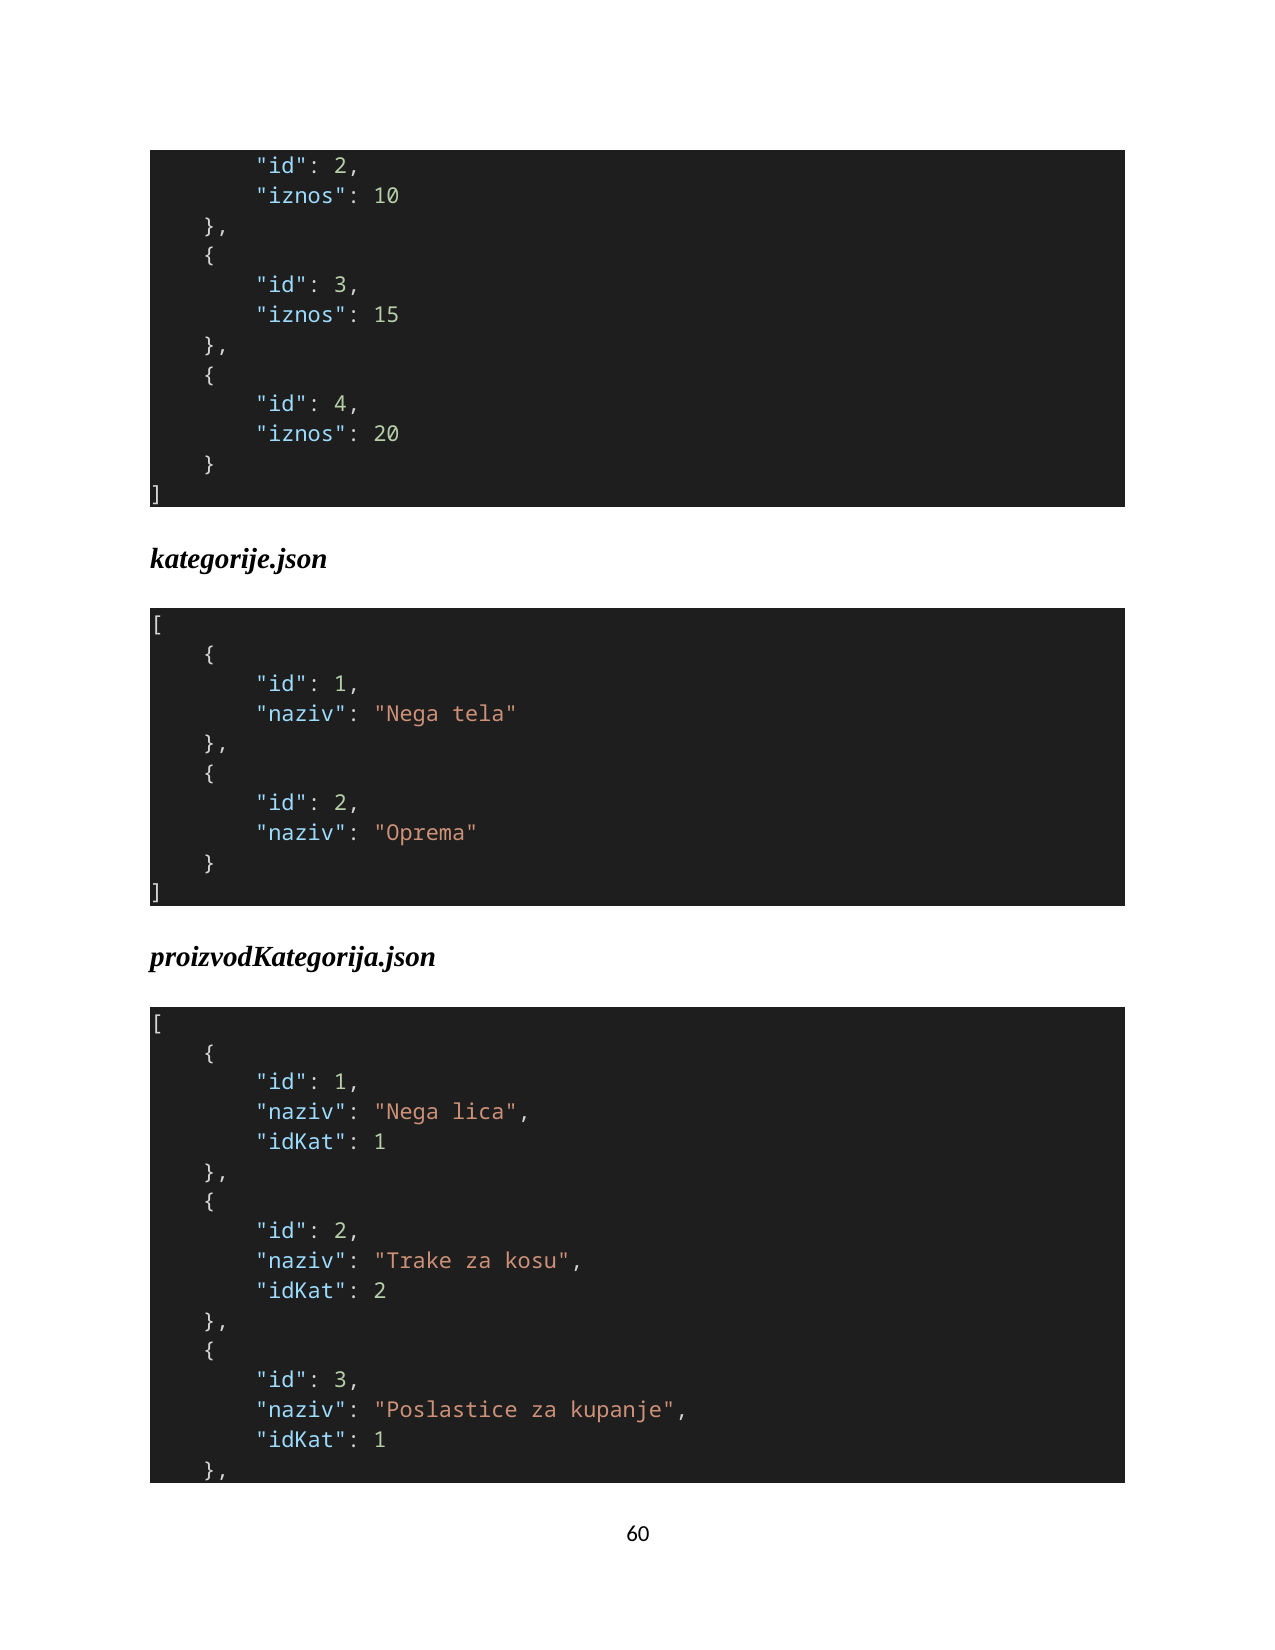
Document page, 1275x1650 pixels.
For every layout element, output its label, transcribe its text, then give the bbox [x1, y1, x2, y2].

text ] [150, 478, 1125, 507]
text "id": 3, [150, 1364, 1125, 1394]
text "iznos": 15 [150, 299, 1125, 329]
text "iznos": 10 [150, 180, 1125, 209]
text "naziv": "Nega lica", [150, 1096, 1125, 1126]
text "idKat": 2 [150, 1275, 1125, 1304]
text "naziv": "Nega tela" [150, 697, 1125, 727]
text { [150, 239, 1125, 269]
text "naziv": "Poslastice za kupanje", [150, 1394, 1125, 1424]
text }, [150, 1156, 1125, 1185]
text }, [150, 1304, 1125, 1334]
text "idKat": 1 [150, 1126, 1125, 1156]
text "id": 2, [150, 1215, 1125, 1245]
text } [150, 846, 1125, 876]
text proizvodKategorija.json [150, 939, 1125, 973]
text }, [150, 727, 1125, 757]
text "idKat": 1 [150, 1424, 1125, 1453]
text "naziv": "Oprema" [150, 817, 1125, 846]
text "naziv": "Trake za kosu", [150, 1245, 1125, 1275]
text { [150, 1334, 1125, 1364]
text [ [150, 1007, 1125, 1036]
text "id": 2, [150, 150, 1125, 180]
text { [150, 638, 1125, 668]
text { [150, 1185, 1125, 1215]
text [ [150, 608, 1125, 638]
text }, [150, 209, 1125, 239]
text }, [150, 1453, 1125, 1483]
text "id": 3, [150, 269, 1125, 299]
text { [150, 757, 1125, 787]
text kategorije.json [150, 541, 1125, 574]
text ] [150, 876, 1125, 906]
text "id": 1, [150, 1066, 1125, 1096]
text } [150, 448, 1125, 478]
text { [150, 1036, 1125, 1066]
text "id": 4, [150, 388, 1125, 418]
text "id": 2, [150, 787, 1125, 817]
text "id": 1, [150, 668, 1125, 697]
text "iznos": 20 [150, 418, 1125, 448]
text }, [150, 329, 1125, 358]
text { [150, 358, 1125, 388]
